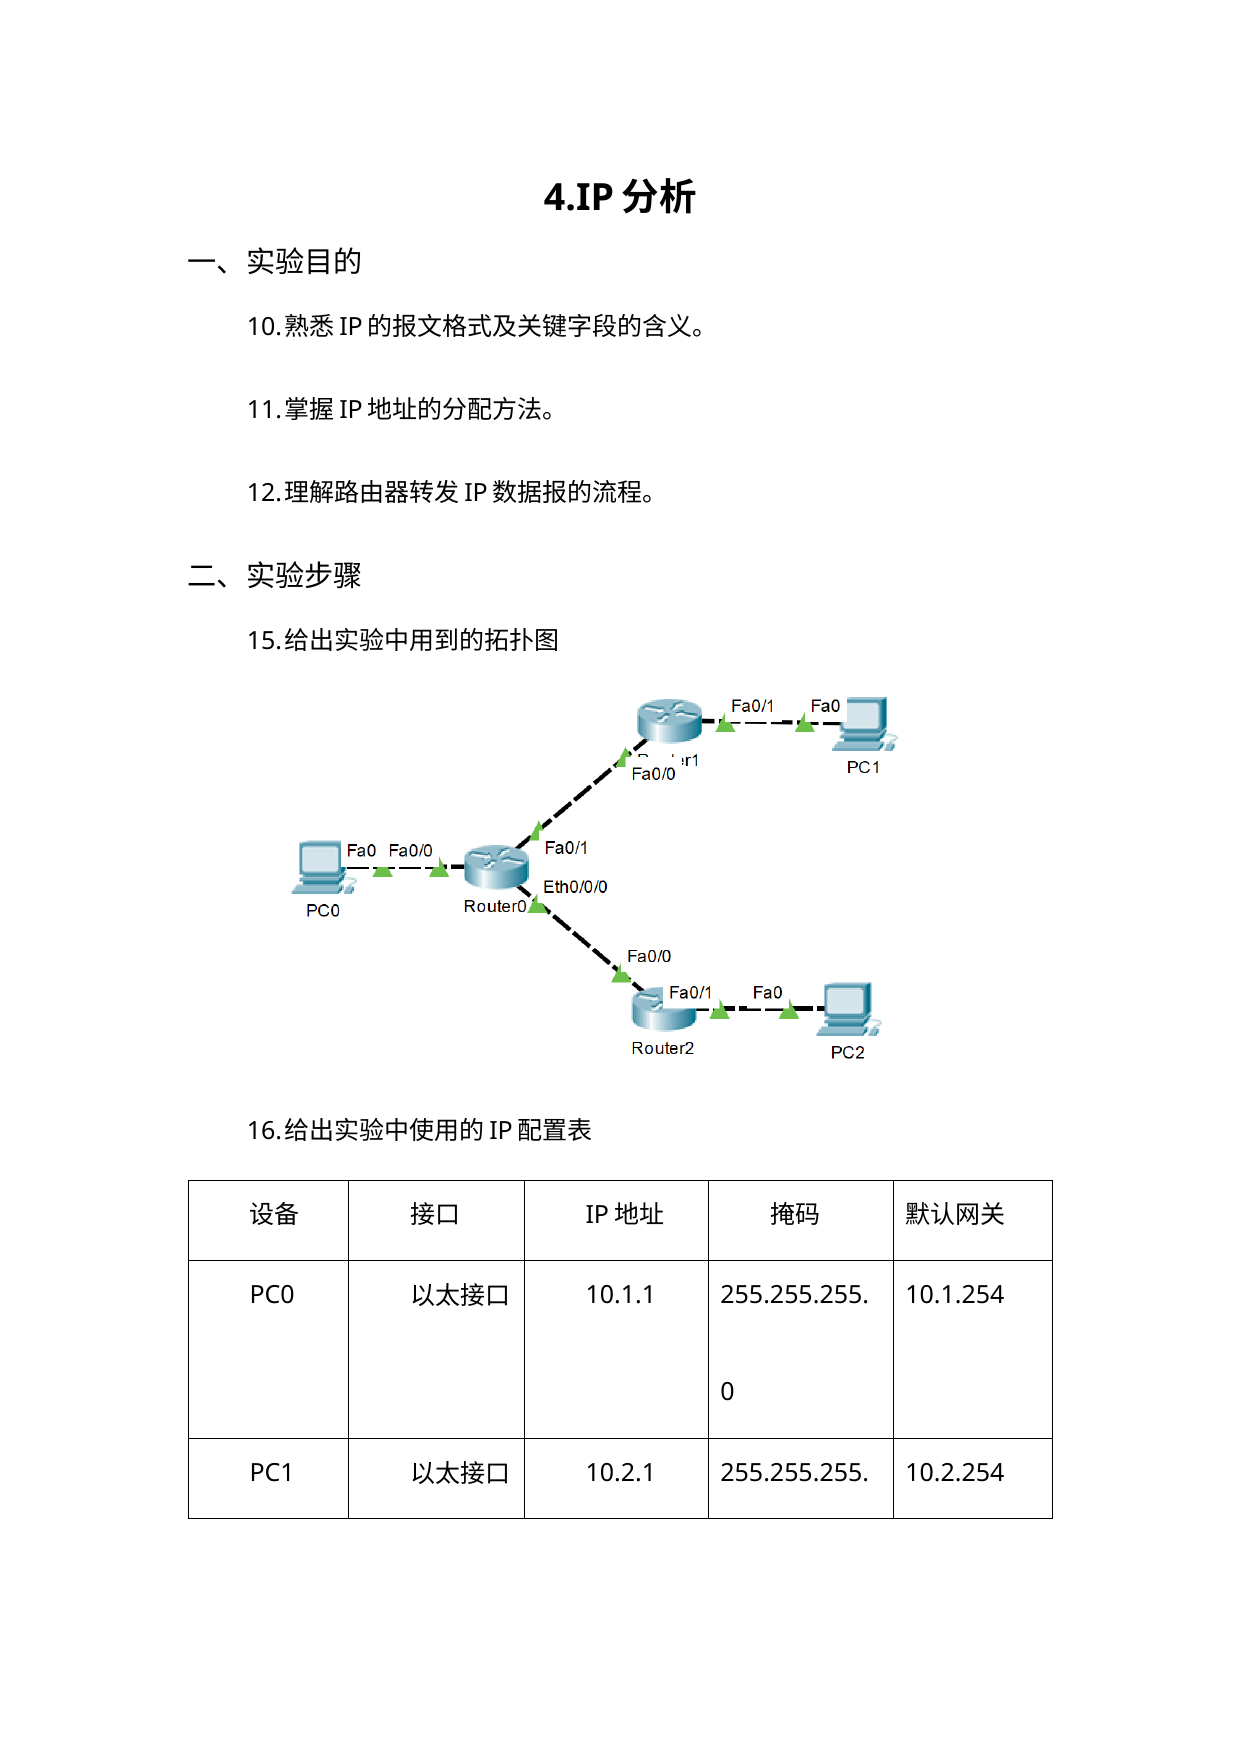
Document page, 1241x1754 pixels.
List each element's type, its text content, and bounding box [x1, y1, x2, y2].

table_cell PC1 [189, 1439, 348, 1518]
table_cell 255.255.255.0 [709, 1261, 893, 1438]
table_header IP地址 [525, 1181, 708, 1260]
table_cell PC0 [189, 1261, 348, 1438]
table_cell 255.255.255.0 [709, 1439, 893, 1518]
table_cell 10.2.254 [894, 1439, 1052, 1518]
subtitle 一、实验目的 [187, 227, 1053, 292]
subtitle 二、实验步骤 [187, 541, 1053, 606]
list 熟悉IP的报文格式及关键字段的含义。 [247, 292, 1053, 357]
table_header 设备 [189, 1181, 348, 1260]
table_cell 10.1.1 [525, 1261, 708, 1438]
list 给出实验中用到的拓扑图 [247, 606, 1053, 671]
subtitle 4.IP分析 [187, 162, 1053, 227]
table_cell 以太接口 [349, 1261, 524, 1438]
table_cell 以太接口 [349, 1439, 524, 1518]
list 掌握IP地址的分配方法。 [247, 375, 1053, 440]
table_header 掩码 [709, 1181, 893, 1260]
table_cell 10.1.254 [894, 1261, 1052, 1438]
picture [284, 689, 905, 1061]
table_cell 10.2.1 [525, 1439, 708, 1518]
list 理解路由器转发IP数据报的流程。 [247, 458, 1053, 523]
table_header 接口 [349, 1181, 524, 1260]
table_header 默认网关 [894, 1181, 1052, 1260]
list 给出实验中使用的IP配置表 [247, 1096, 1053, 1161]
